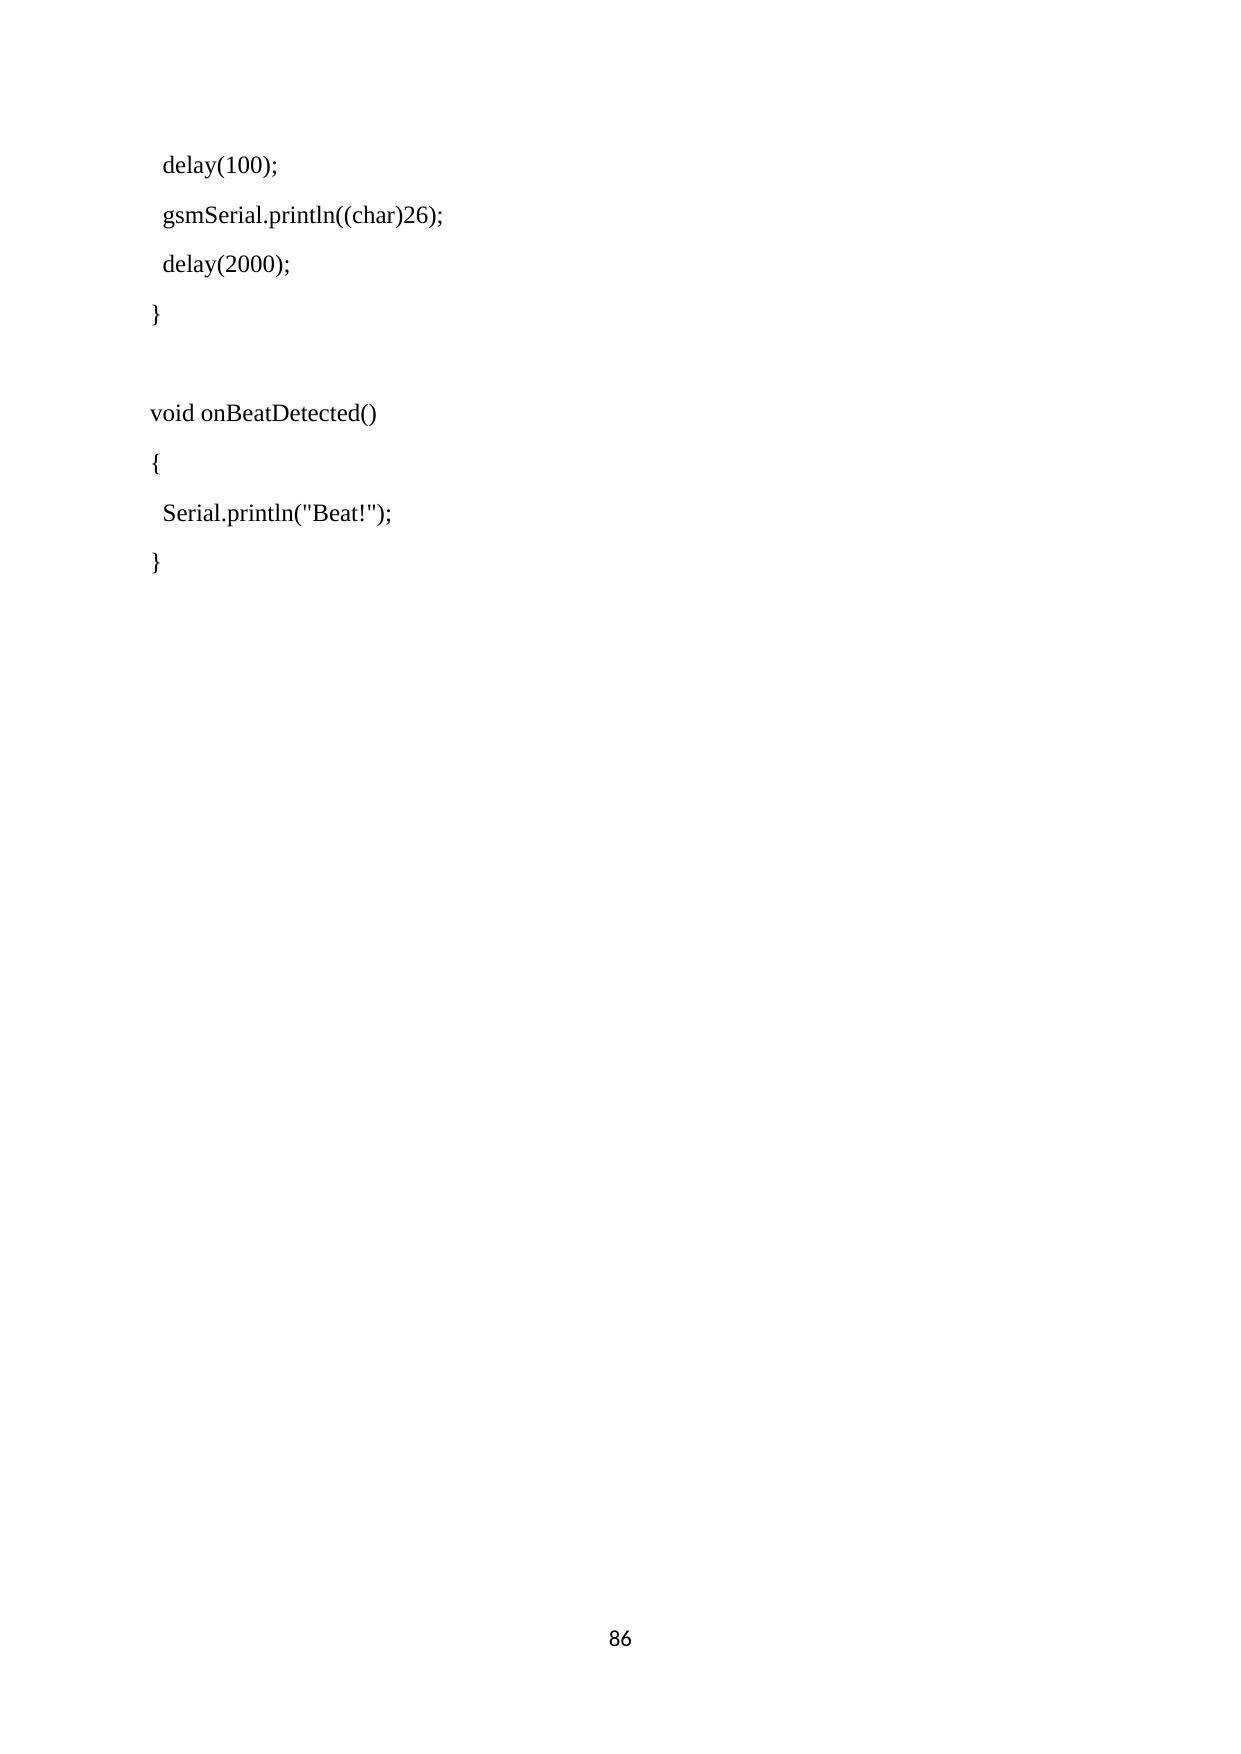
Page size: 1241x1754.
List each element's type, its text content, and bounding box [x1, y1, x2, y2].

text } [150, 299, 1090, 328]
text { [150, 448, 1090, 477]
text void onBeatDetected() [150, 398, 1090, 427]
text } [150, 547, 1090, 576]
text Serial.println("Beat!"); [150, 498, 1090, 527]
text delay(100); [150, 150, 1090, 179]
text gsmSerial.println((char)26); [150, 200, 1090, 228]
text delay(2000); [150, 249, 1090, 278]
